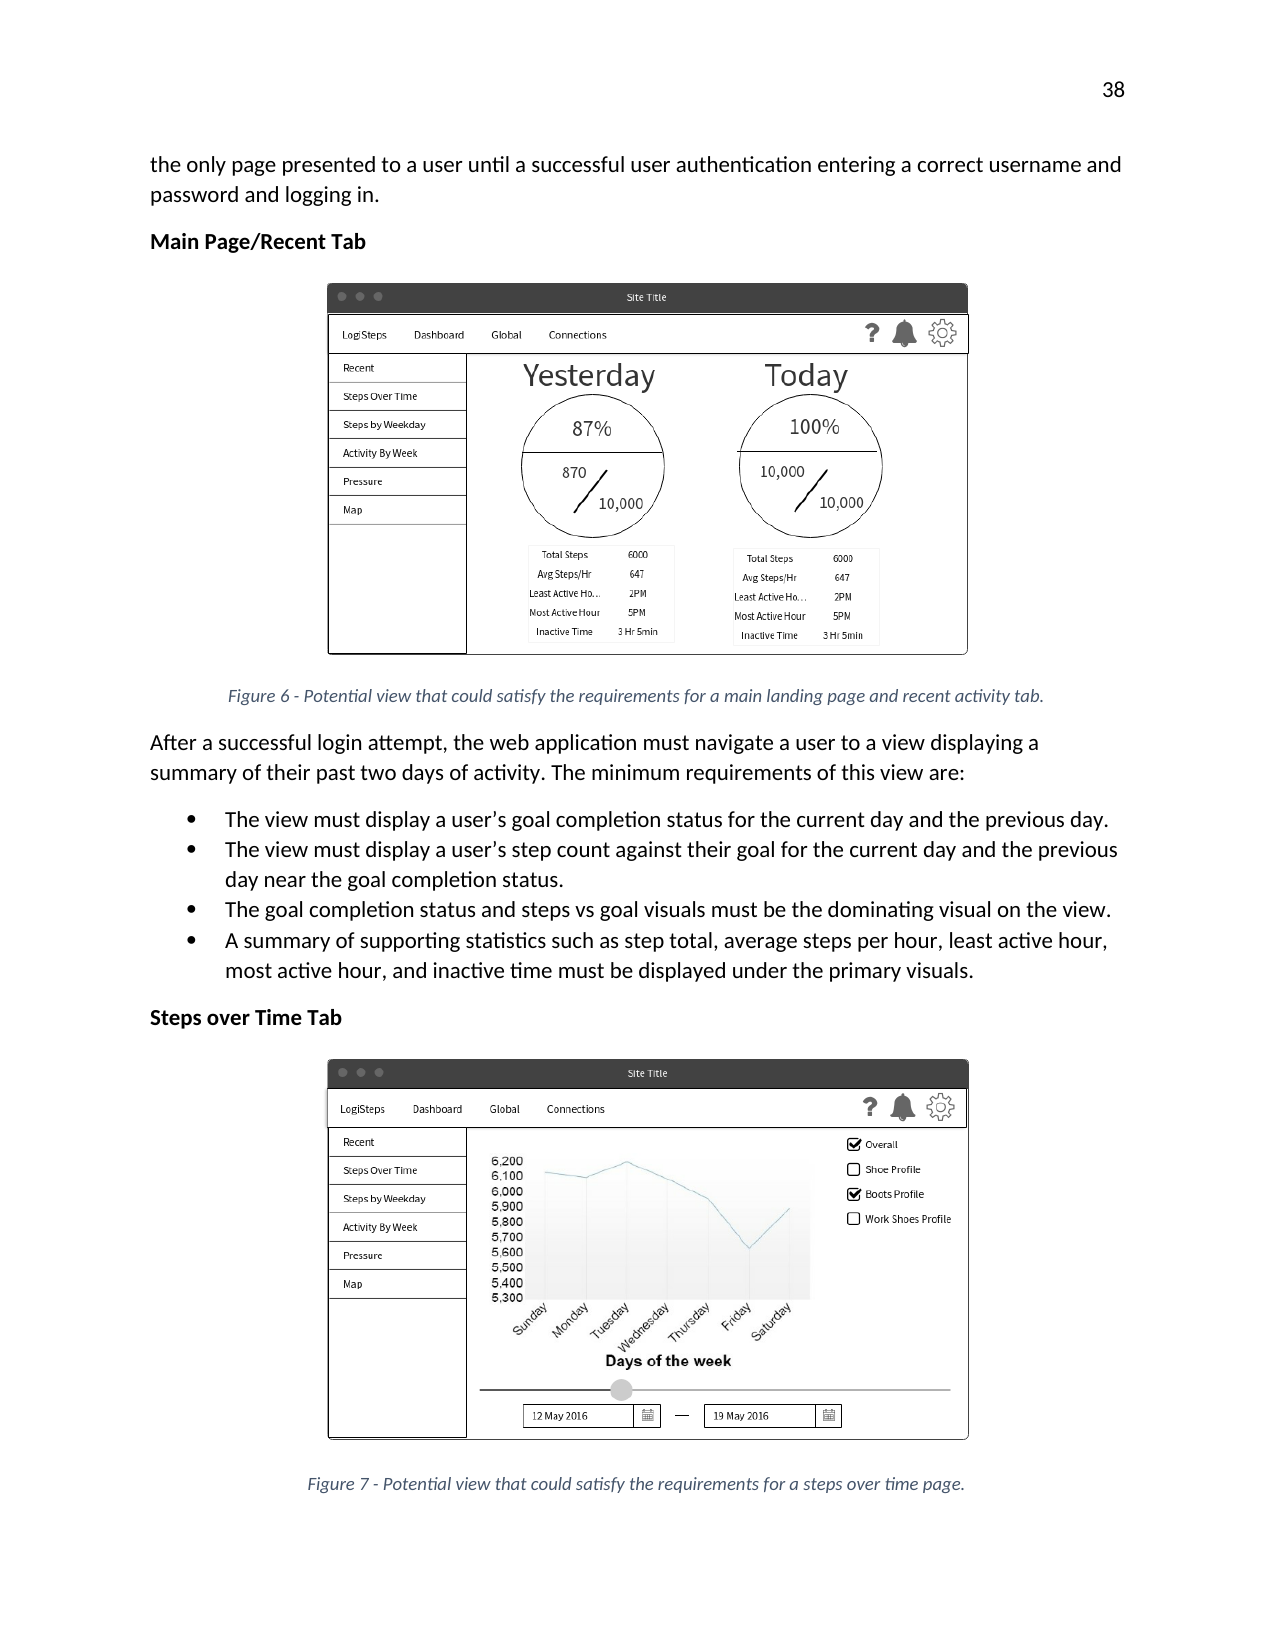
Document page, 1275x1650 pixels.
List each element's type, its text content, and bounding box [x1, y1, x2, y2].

list The view must display a user’s step count against their goal for the current day and the previous day near the goal completion status. [187, 835, 1125, 893]
text After a successful login attempt, the web application must navigate a user to a view displaying a summary of their past two days of activity. The minimum requirements of this view are: [150, 728, 1125, 786]
picture [262, 273, 1013, 666]
text Steps over Time Tab [150, 1003, 1125, 1031]
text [150, 150, 1125, 208]
list The goal completion status and steps vs goal visuals must be the dominating visual on the view. [187, 896, 1125, 923]
list A summary of supporting statistics such as step total, average steps per hour, least active hour, most active hour, and inactive time must be displayed under the primary visuals. [187, 926, 1125, 984]
text Main Page/Recent Tab [150, 227, 1125, 255]
list The view must display a user’s goal completion status for the current day and the previous day. [187, 805, 1125, 833]
picture [262, 1049, 1013, 1454]
